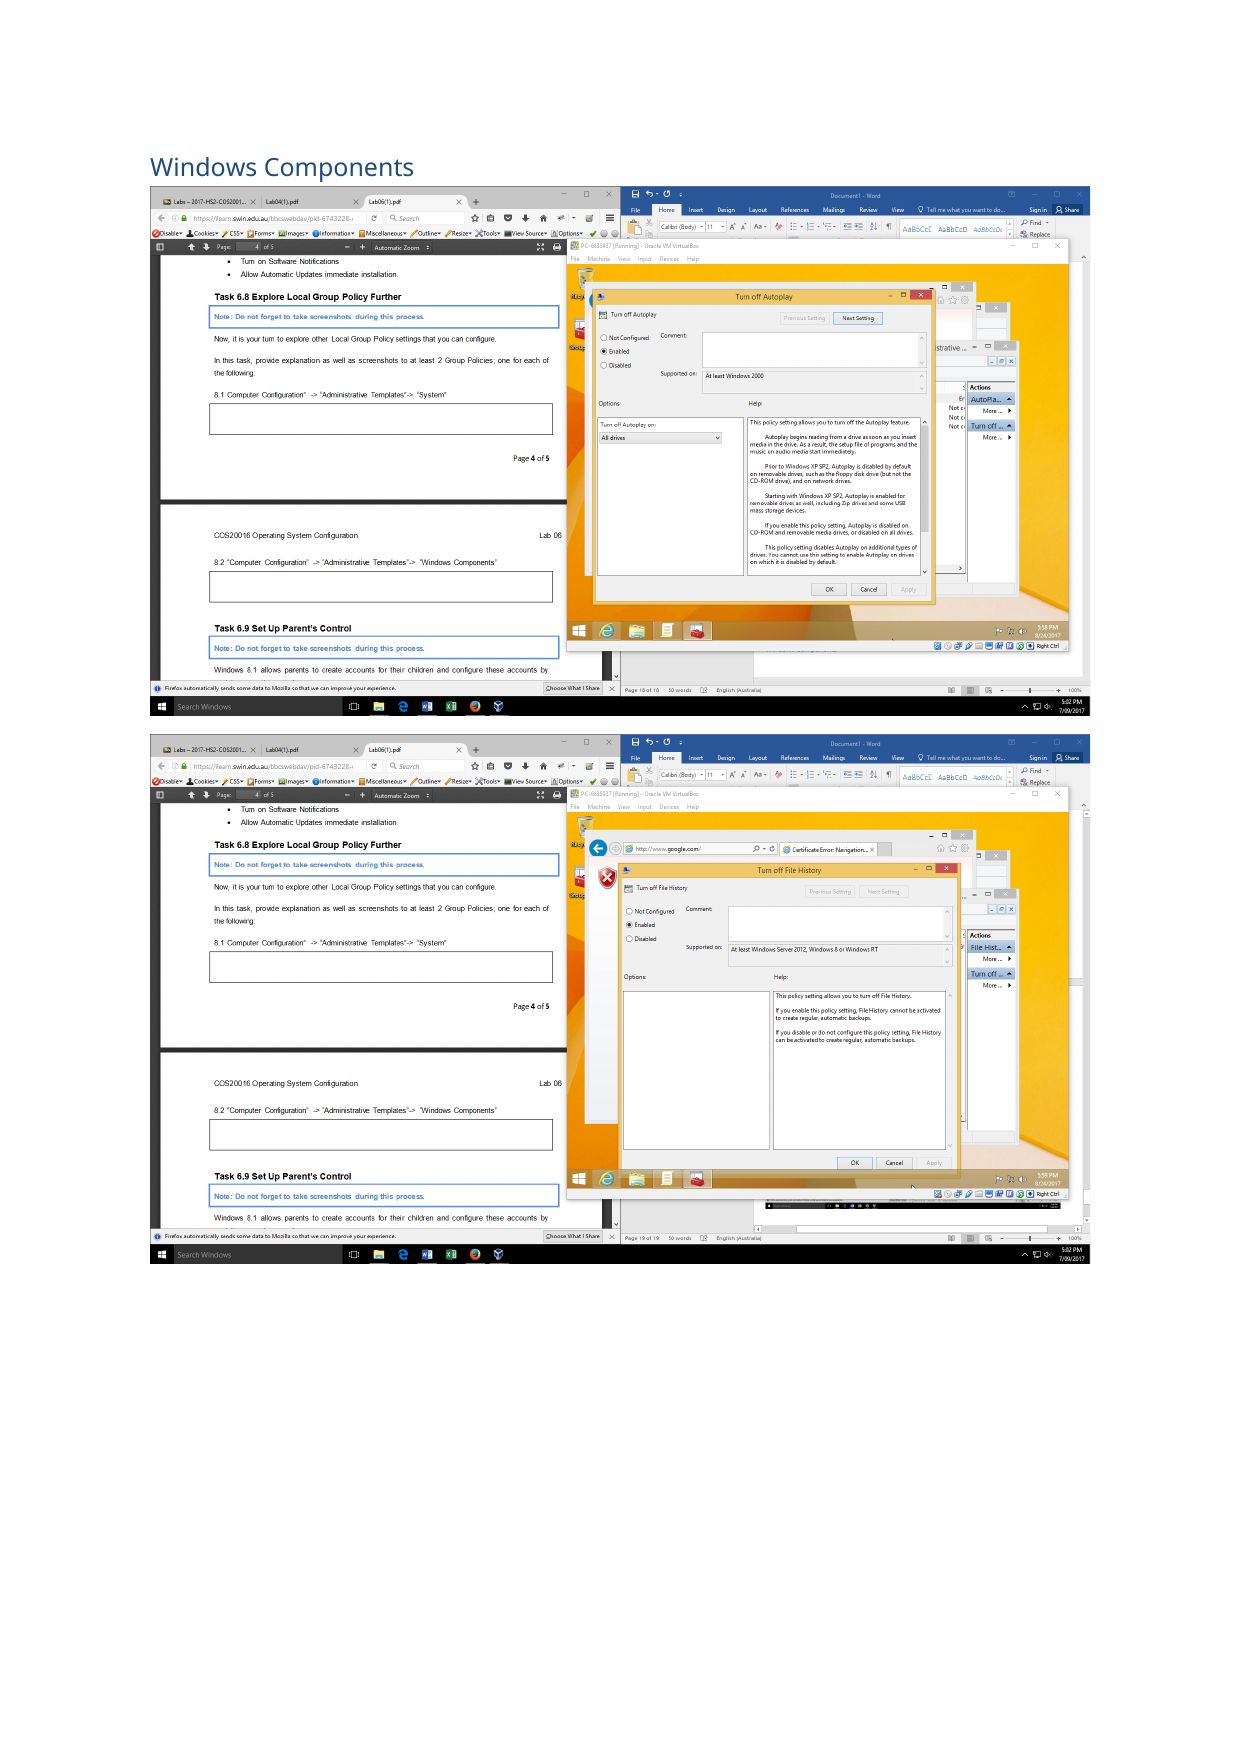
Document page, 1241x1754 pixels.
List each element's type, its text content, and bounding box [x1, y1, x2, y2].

picture [150, 734, 1091, 1264]
picture [150, 186, 1091, 716]
subtitle Windows Components [150, 150, 1090, 184]
